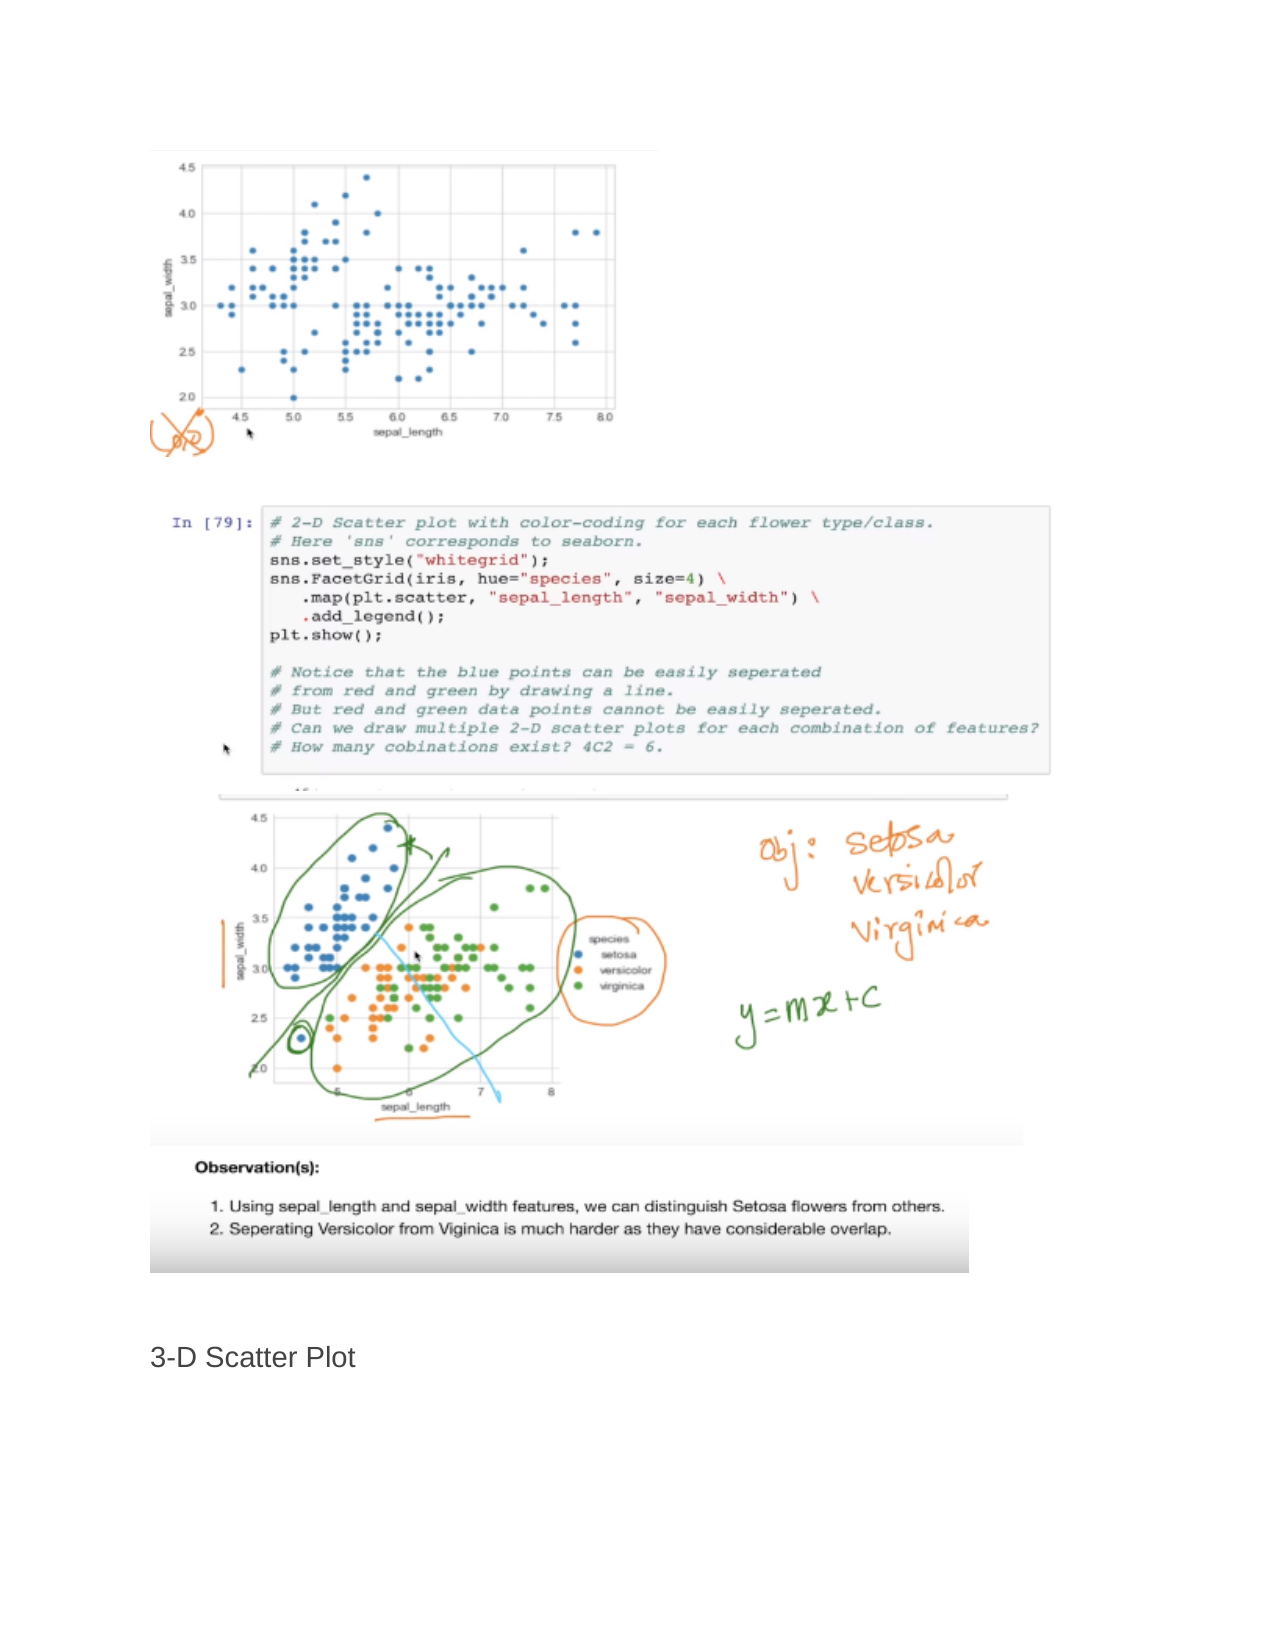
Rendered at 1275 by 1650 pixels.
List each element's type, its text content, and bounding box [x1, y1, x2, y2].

picture [150, 490, 1075, 791]
picture [150, 150, 660, 457]
picture [150, 1149, 969, 1273]
picture [150, 794, 1024, 1146]
subtitle 3-D Scatter Plot [150, 1340, 1125, 1374]
